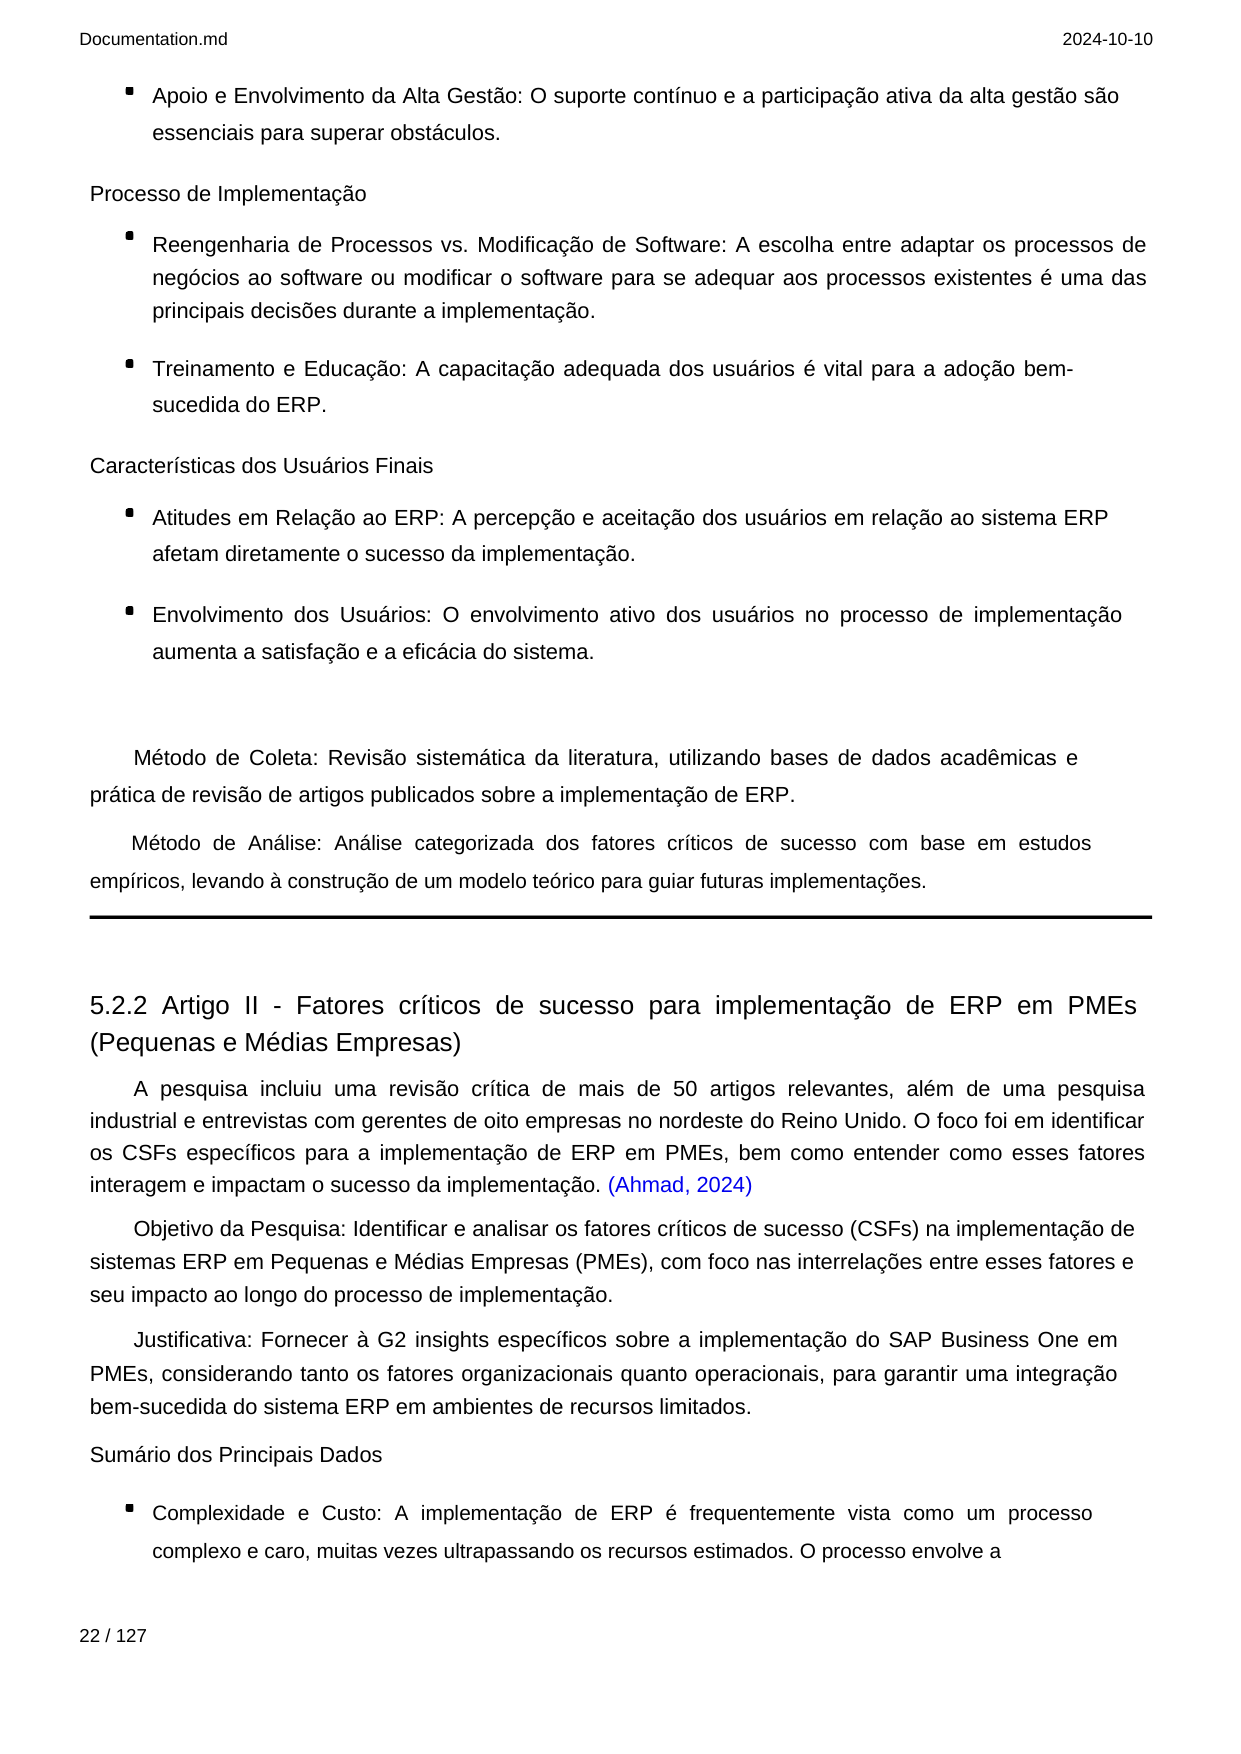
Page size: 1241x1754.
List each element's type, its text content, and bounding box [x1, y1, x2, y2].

text 5.2.2 Artigo II - Fatores críticos de sucesso para implementação de ERP em PMEs (Pequenas e Médias Empresas) [89, 990, 1138, 1057]
text Justificativa: Fornecer à G2 insights específicos sobre a implementação do SAP Business One em PMEs, considerando tanto os fatores organizacionais quanto operacionais, para garantir uma integração bem-sucedida do sistema ERP em ambientes de recursos limitados. [89, 1327, 1119, 1419]
text Complexidade e Custo: A implementação de ERP é frequentemente vista como um processo complexo e caro, muitas vezes ultrapassando os recursos estimados. O processo envolve a [152, 1501, 1094, 1563]
text 22 / 127 [79, 1624, 1161, 1646]
text Envolvimento dos Usuários: O envolvimento ativo dos usuários no processo de implementação aumenta a satisfação e a eficácia do sistema. [152, 602, 1124, 664]
text A pesquisa incluiu uma revisão crítica de mais de 50 artigos relevantes, além de uma pesquisa industrial e entrevistas com gerentes de oito empresas no nordeste do Reino Unido. O foco foi em identificar os CSFs específicos para a implementação de ERP em PMEs, bem como entender como esses fatores interagem e impactam o sucesso da implementação. (Ahmad, 2024) [89, 1076, 1147, 1197]
picture [125, 606, 134, 615]
picture [125, 87, 134, 95]
picture [89, 915, 1153, 919]
text Sumário dos Principais Dados [89, 1442, 1161, 1467]
picture [125, 1504, 134, 1512]
text Atitudes em Relação ao ERP: A percepção e aceitação dos usuários em relação ao sistema ERP afetam diretamente o sucesso da implementação. [152, 504, 1111, 567]
picture [125, 231, 134, 240]
text Método de Análise: Análise categorizada dos fatores críticos de sucesso com base em estudos empíricos, levando à construção de um modelo teórico para guiar futuras implementações. [89, 831, 1092, 892]
text Apoio e Envolvimento da Alta Gestão: O suporte contínuo e a participação ativa da alta gestão são essenciais para superar obstáculos. [152, 83, 1122, 145]
text Objetivo da Pesquisa: Identificar e analisar os fatores críticos de sucesso (CSFs) na implementação de sistemas ERP em Pequenas e Médias Empresas (PMEs), com foco nas interrelações entre esses fatores e seu impacto ao longo do processo de implementação. [89, 1216, 1136, 1307]
text Características dos Usuários Finais [89, 453, 1161, 478]
picture [125, 508, 134, 517]
picture [125, 359, 134, 368]
text Reengenharia de Processos vs. Modificação de Software: A escolha entre adaptar os processos de negócios ao software ou modificar o software para se adequar aos processos existentes é uma das principais decisões durante a implementação. [152, 232, 1149, 323]
text Processo de Implementação [89, 181, 1161, 206]
text Método de Coleta: Revisão sistemática da literatura, utilizando bases de dados acadêmicas e prática de revisão de artigos publicados sobre a implementação de ERP. [89, 744, 1080, 807]
text Documentation.md 2024-10-10 [79, 28, 1161, 49]
text Treinamento e Educação: A capacitação adequada dos usuários é vital para a adoção bem-sucedida do ERP. [152, 355, 1076, 418]
